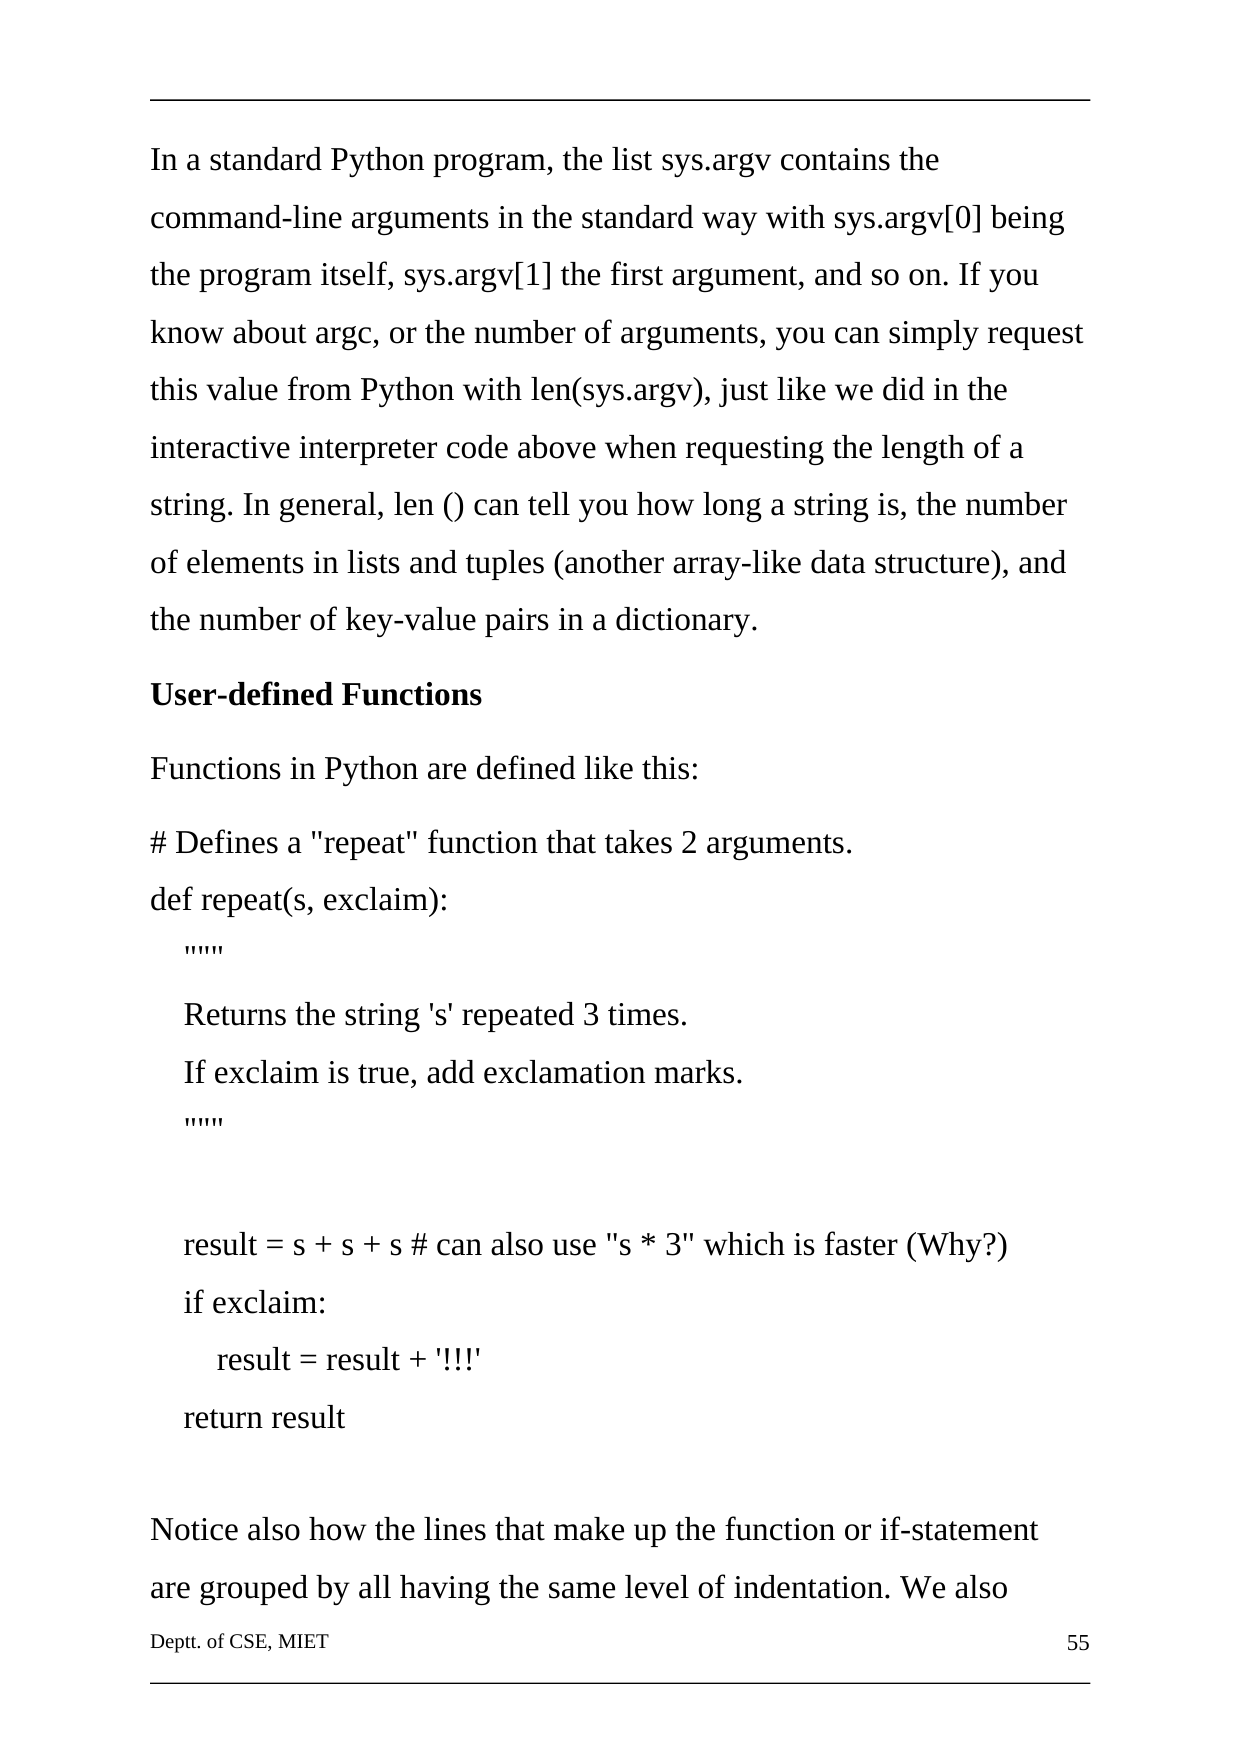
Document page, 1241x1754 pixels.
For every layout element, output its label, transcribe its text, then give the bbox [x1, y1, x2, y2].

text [150, 1509, 1088, 1605]
text User-defined Functions [150, 674, 1088, 712]
text # Defines a "repeat" function that takes 2 arguments. def repeat(s, exclaim): """ Returns the string 's' repeated 3 times. If exclaim is true, add exclamation marks. """ result = s + s + s # can also use "s * 3" which is faster (Why?) if exclaim: result = result + '!!!' return result [150, 822, 1088, 1478]
text In a standard Python program, the list sys.argv contains the command-line arguments in the standard way with sys.argv[0] being the program itself, sys.argv[1] the first argument, and so on. If you know about argc, or the number of arguments, you can simply request this value from Python with len(sys.argv), just like we did in the interactive interpreter code above when requesting the length of a string. In general, len () can tell you how long a string is, the number of elements in lists and tuples (another array-like data structure), and the number of key-value pairs in a dictionary. [150, 139, 1088, 638]
text Functions in Python are defined like this: [150, 748, 1088, 786]
